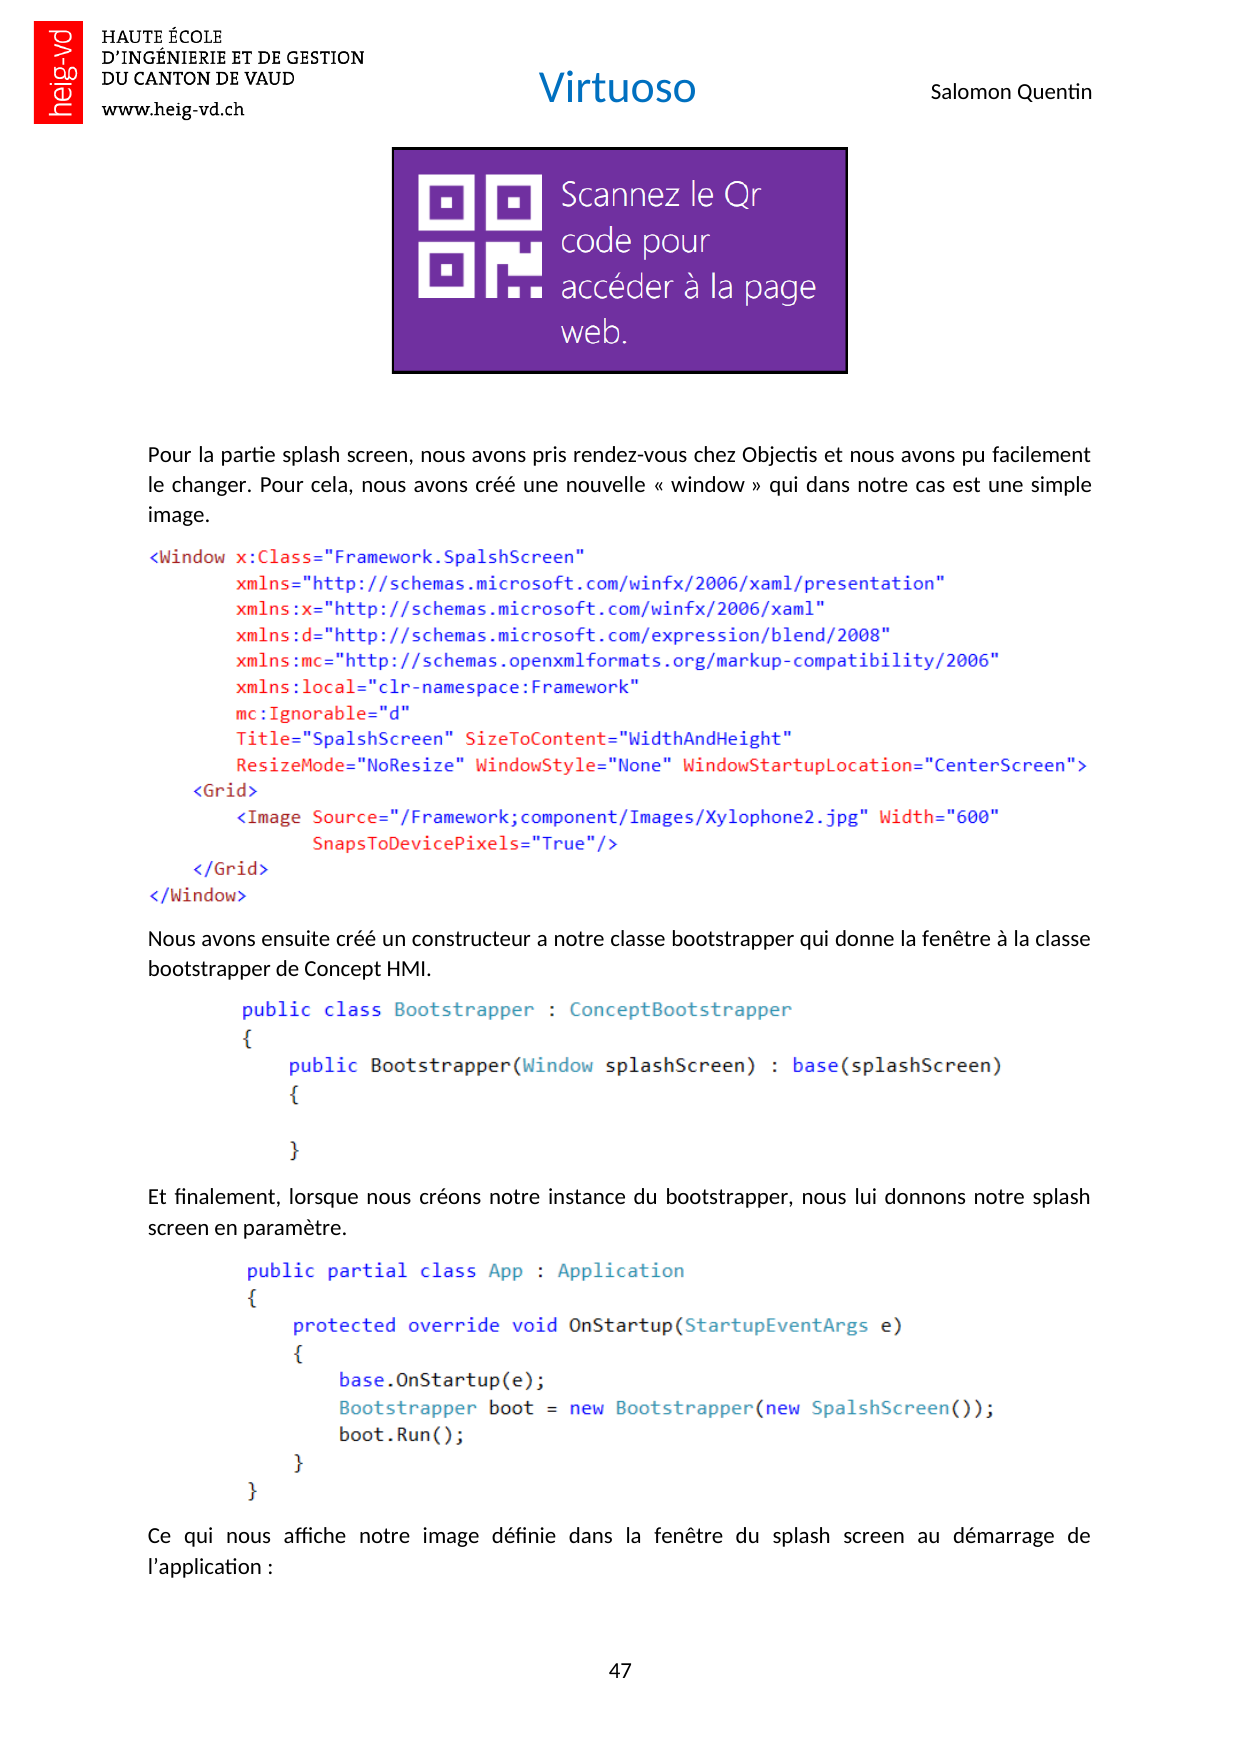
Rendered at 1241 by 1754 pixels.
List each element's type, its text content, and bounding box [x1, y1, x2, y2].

picture [33, 21, 364, 124]
picture [391, 147, 849, 375]
text Pour la partie splash screen, nous avons pris rendez-vous chez Objectis et nous avons pu facilement le changer. Pour cela, nous avons créé une nouvelle « window » qui dans notre cas est une simple image. [148, 440, 1093, 528]
picture [236, 1001, 1005, 1164]
picture [147, 547, 1093, 906]
text Ce qui nous affiche notre image définie dans la fenêtre du splash screen au démarrage de l’application : [148, 1522, 1093, 1580]
text Nous avons ensuite créé un constructeur a notre classe bootstrapper qui donne la fenêtre à la classe bootstrapper de Concept HMI. [148, 924, 1093, 982]
text Et finalement, lorsque nous créons notre instance du bootstrapper, nous lui donnons notre splash screen en paramètre. [148, 1182, 1093, 1241]
picture [241, 1259, 999, 1503]
